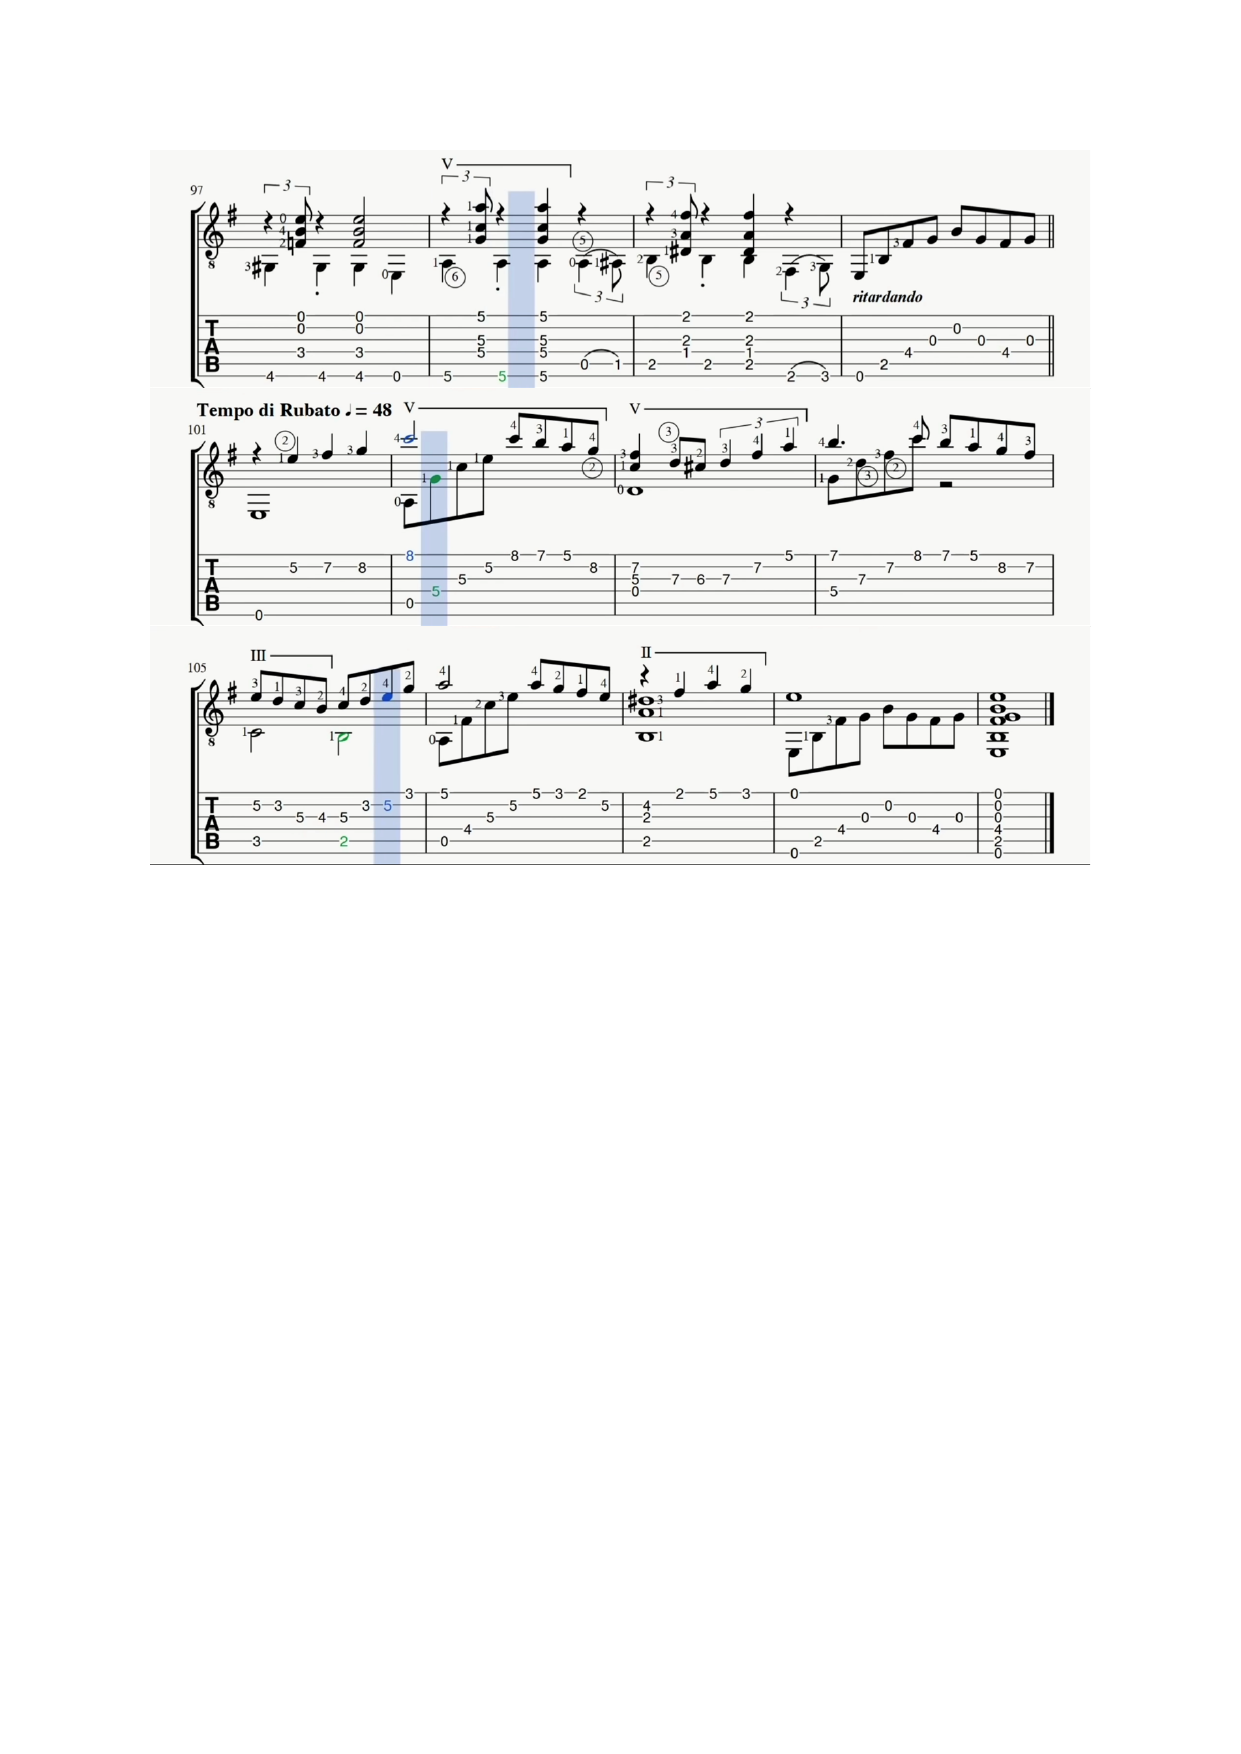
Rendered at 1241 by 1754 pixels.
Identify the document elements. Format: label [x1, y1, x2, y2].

picture [150, 150, 1091, 865]
